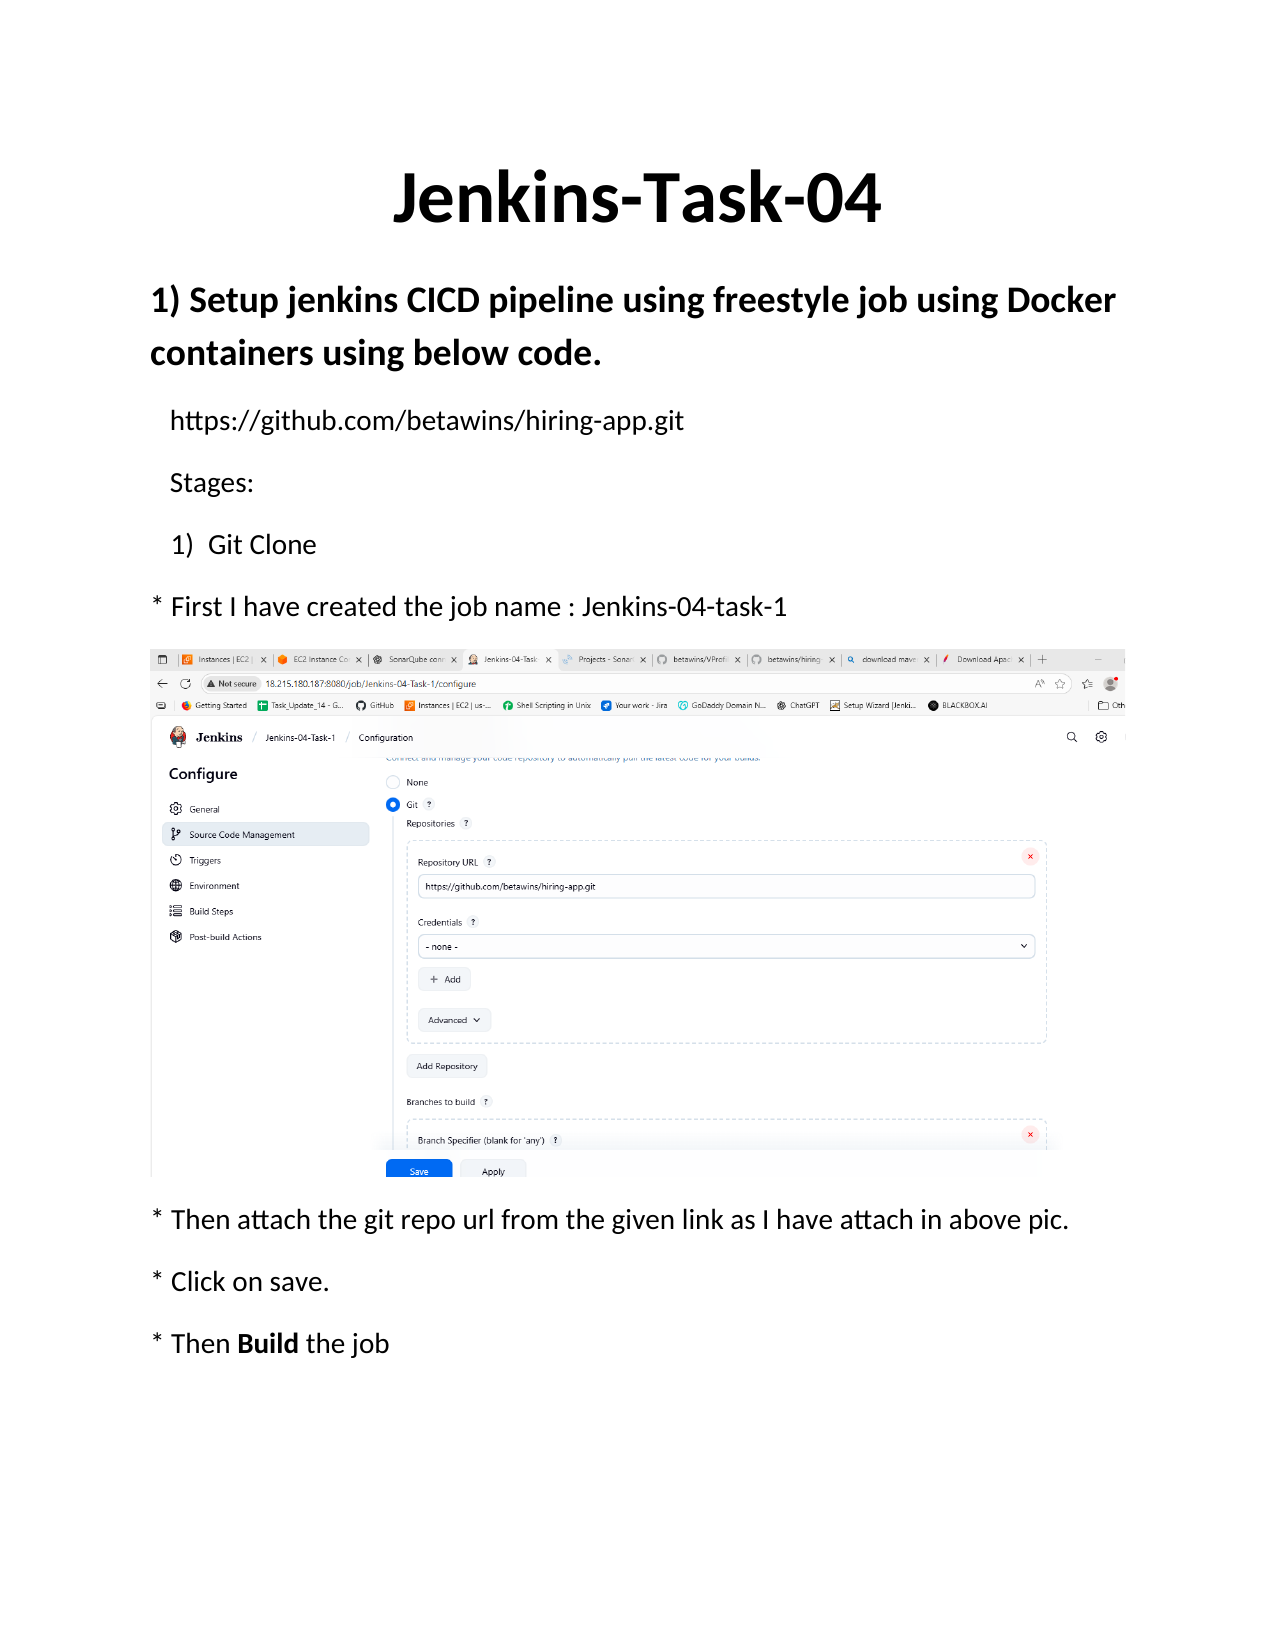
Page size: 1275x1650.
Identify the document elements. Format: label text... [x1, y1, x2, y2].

list Git Clone [170, 526, 1125, 561]
text Stages: [150, 464, 1125, 500]
text 1) Setup jenkins CICD pipeline using freestyle job using Docker containers using below code. [150, 276, 1125, 374]
picture [150, 649, 1125, 1177]
text * First I have created the job name : Jenkins-04-task-1 [150, 588, 1125, 623]
text * Then attach the git repo url from the given link as I have attach in above pic. [150, 1201, 1125, 1237]
text * Then Build the job [150, 1325, 1125, 1361]
text * Click on save. [150, 1263, 1125, 1299]
text Jenkins-Task-04 [150, 150, 1125, 242]
text https://github.com/betawins/hiring-app.git [150, 402, 1125, 438]
